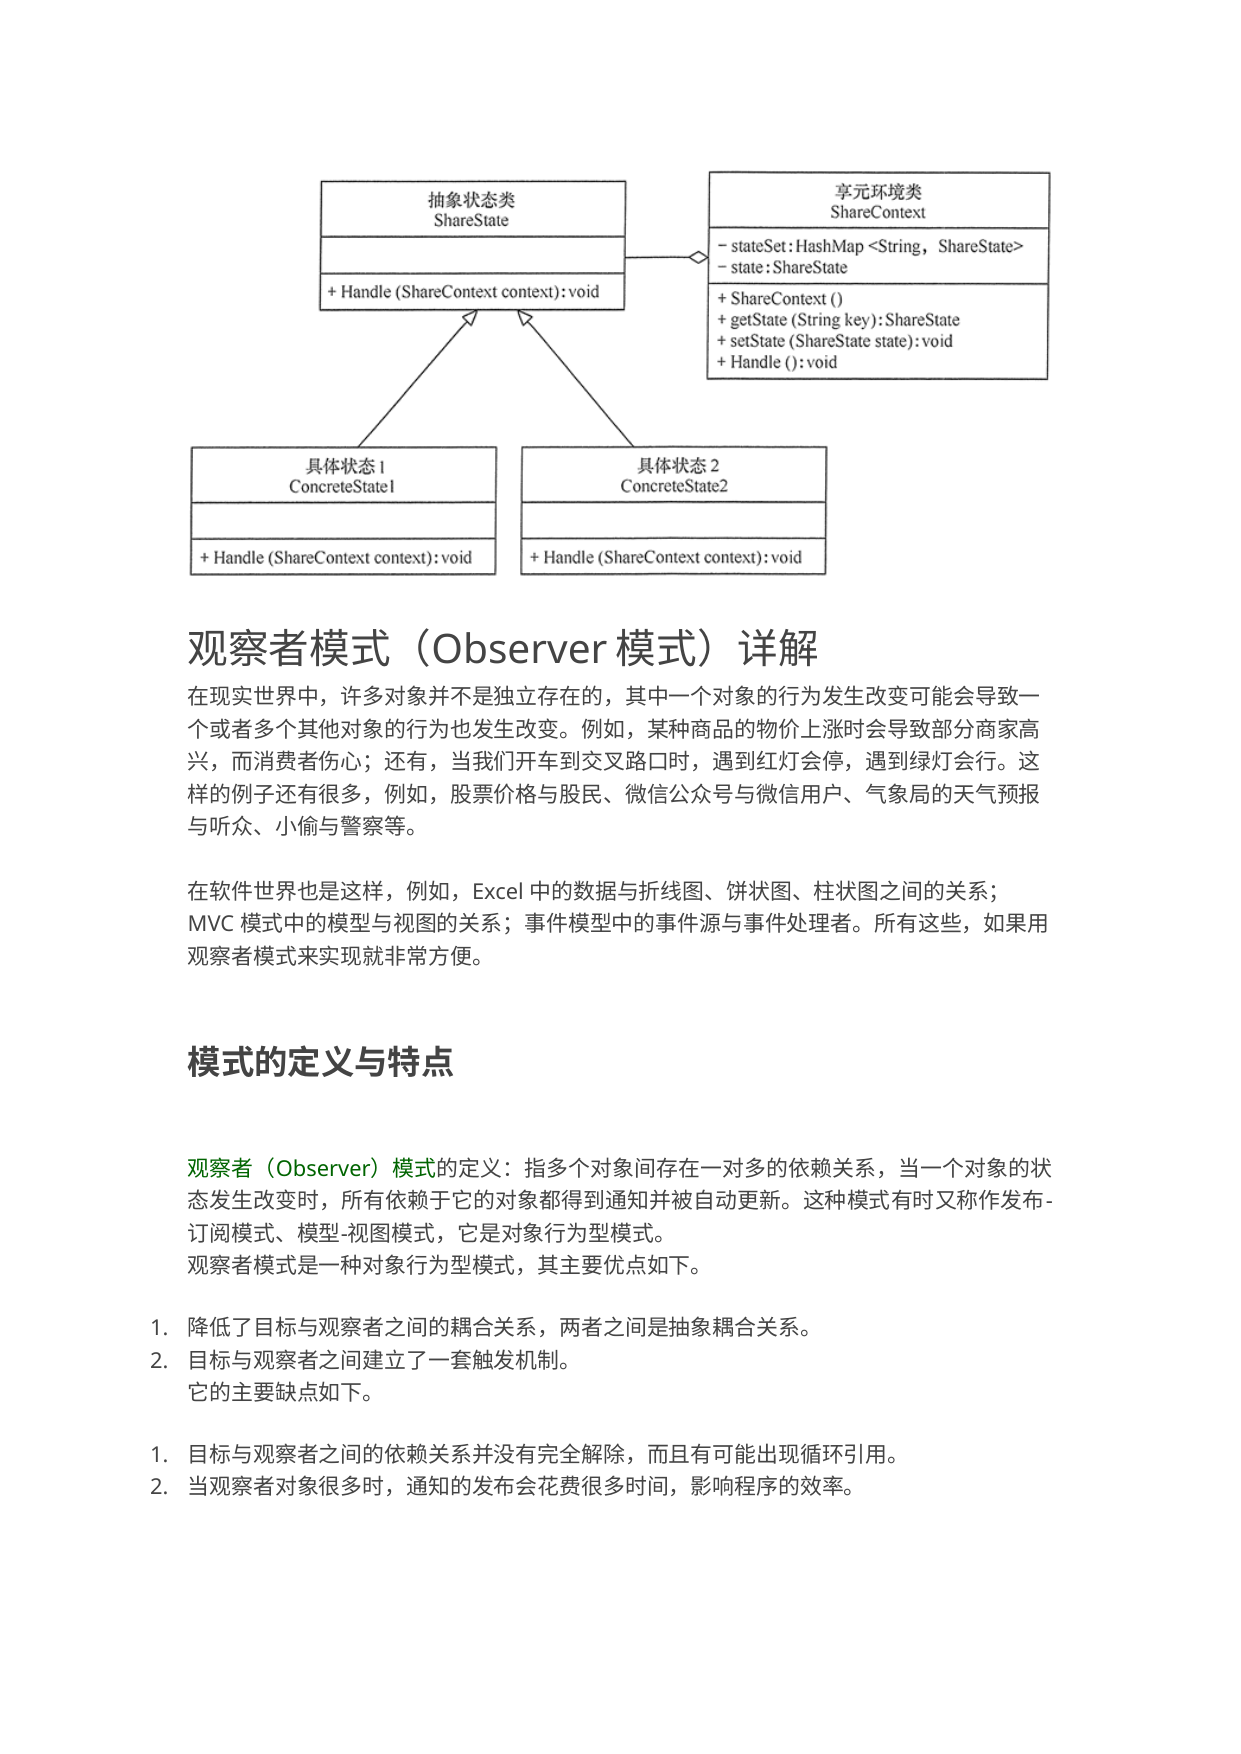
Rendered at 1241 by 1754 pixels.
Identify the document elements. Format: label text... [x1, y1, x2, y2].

picture [187, 168, 1053, 578]
subtitle 模式的定义与特点 [187, 1027, 1053, 1092]
list 当观察者对象很多时，通知的发布会花费很多时间，影响程序的效率。 [150, 1469, 1053, 1501]
list 目标与观察者之间的依赖关系并没有完全解除，而且有可能出现循环引用。 [150, 1436, 1053, 1469]
list 目标与观察者之间建立了一套触发机制。 它的主要缺点如下。 [150, 1342, 1053, 1407]
text 在现实世界中，许多对象并不是独立存在的，其中一个对象的行为发生改变可能会导致一个或者多个其他对象的行为也发生改变。例如，某种商品的物价上涨时会导致部分商家高兴，而消费者伤心；还有，当我们开车到交叉路口时，遇到红灯会停，遇到绿灯会行。这样的例子还有很多，例如，股票价格与股民、微信公众号与微信用户、气象局的天气预报与听众、小偷与警察等。 在软件世界也是这样，例如，Excel 中的数据与折线图、饼状图、柱状图之间的关系；MVC 模式中的模型与视图的关系；事件模型中的事件源与事件处理者。所有这些，如果用观察者模式来实现就非常方便。 [187, 679, 1053, 1004]
list 降低了目标与观察者之间的耦合关系，两者之间是抽象耦合关系。 [150, 1310, 1053, 1342]
text 观察者（Observer）模式的定义：指多个对象间存在一对多的依赖关系，当一个对象的状态发生改变时，所有依赖于它的对象都得到通知并被自动更新。这种模式有时又称作发布-订阅模式、模型-视图模式，它是对象行为型模式。 观察者模式是一种对象行为型模式，其主要优点如下。 [187, 1151, 1053, 1281]
subtitle 观察者模式（Observer模式）详解 [187, 614, 1053, 679]
